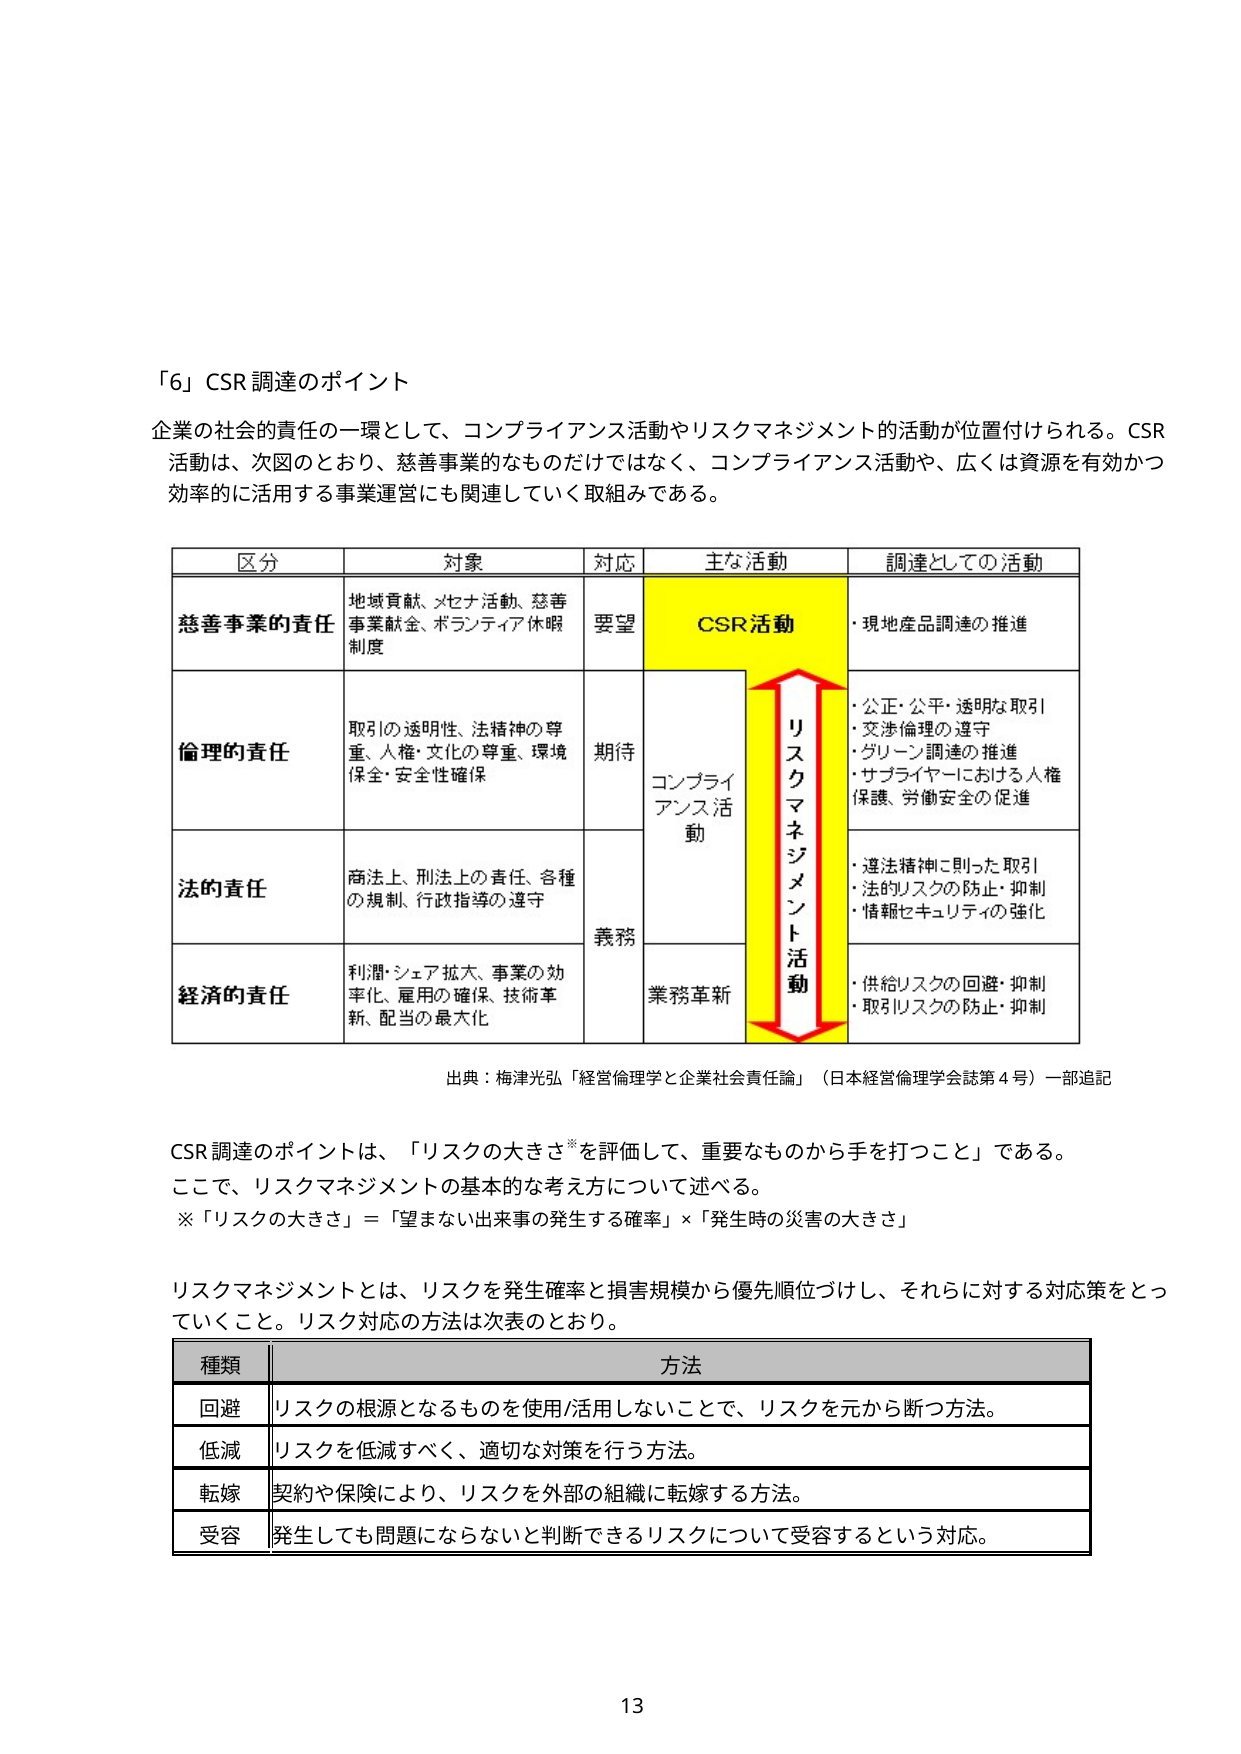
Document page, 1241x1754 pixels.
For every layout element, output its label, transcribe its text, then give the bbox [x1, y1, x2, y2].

table_cell リスクの根源となるものを使用/活用しないことで、リスクを元から断つ方法。 [273, 1385, 1089, 1424]
table_cell 発生しても問題にならないと判断できるリスクについて受容するという対応。 [271, 1512, 1089, 1551]
table_cell 受容 [174, 1512, 271, 1551]
text CSR調達のポイントは、「リスクの大きさ※を評価して、重要なものから手を打つこと」である。 [170, 1135, 1175, 1165]
table_cell リスクを低減すべく、適切な対策を行う方法。 [273, 1427, 1089, 1466]
table_cell 転嫁 [174, 1470, 268, 1509]
text リスクマネジメントとは、リスクを発生確率と損害規模から優先順位づけし、それらに対する対応策をとっていくこと。リスク対応の方法は次表のとおり。 [170, 1274, 1175, 1336]
table_cell 契約や保険により、リスクを外部の組織に転嫁する方法。 [273, 1470, 1089, 1509]
subtitle 「6」CSR調達のポイント [146, 363, 1208, 397]
table_cell 回避 [174, 1385, 268, 1424]
text 企業の社会的責任の一環として、コンプライアンス活動やリスクマネジメント的活動が位置付けられる。CSR活動は、次図のとおり、慈善事業的なものだけではなく、コンプライアンス活動や、広くは資源を有効かつ効率的に活用する事業運営にも関連していく取組みである。 [146, 414, 1175, 507]
table_cell 低減 [174, 1427, 268, 1466]
table_header 方法 [271, 1342, 1089, 1381]
picture [166, 542, 1086, 1050]
table_header 種類 [174, 1339, 271, 1381]
text 出典：梅津光弘「経営倫理学と企業社会責任論」（日本経営倫理学会誌第4号）一部追記 [148, 1065, 1111, 1089]
text ※「リスクの大きさ」＝「望まない出来事の発生する確率」×「発生時の災害の大きさ」 [178, 1205, 1208, 1232]
text ここで、リスクマネジメントの基本的な考え方について述べる。 [170, 1170, 1175, 1200]
